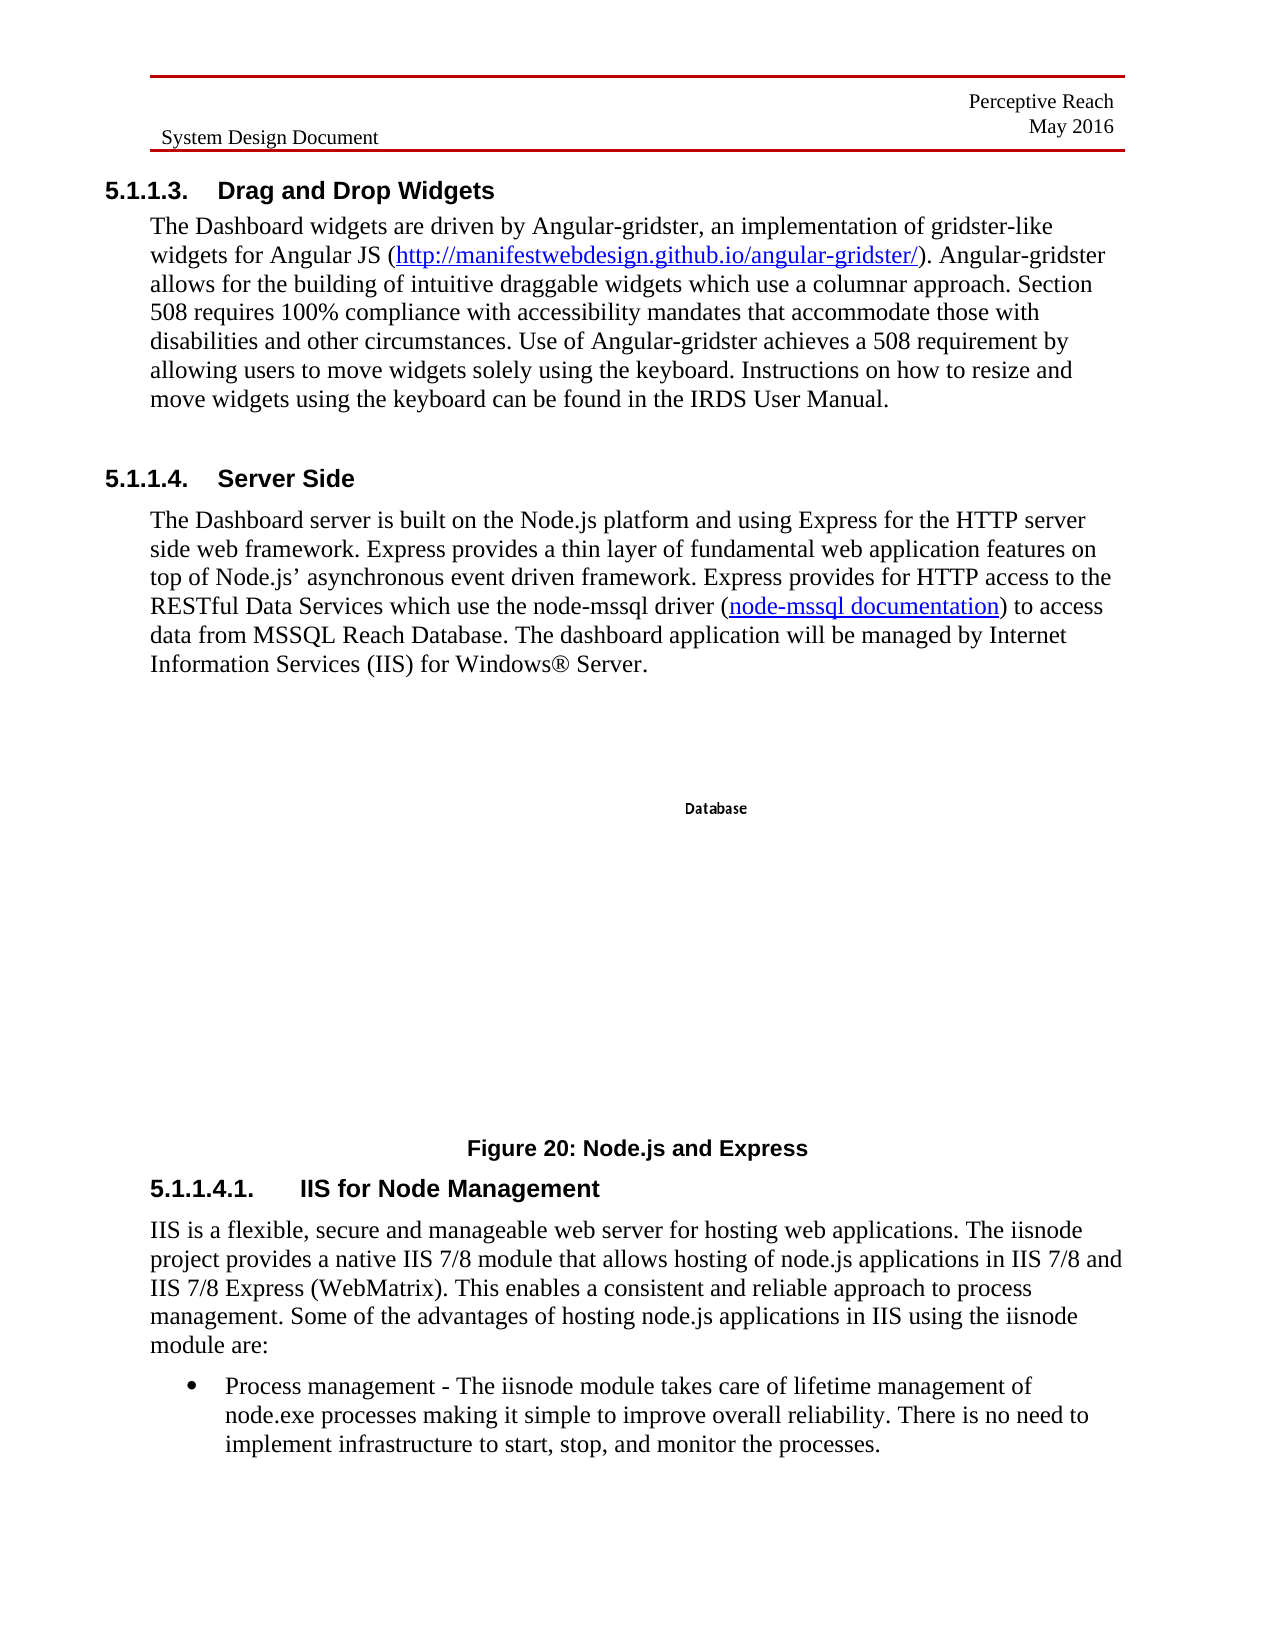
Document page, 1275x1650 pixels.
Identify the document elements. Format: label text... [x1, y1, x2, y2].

subtitle Drag and Drop Widgets [105, 176, 1125, 205]
text Figure 20: Node.js and Express [150, 1135, 1125, 1161]
text IIS is a flexible, secure and manageable web server for hosting web applications. The iisnode project provides a native IIS 7/8 module that allows hosting of node.js applications in IIS 7/8 and IIS 7/8 Express (WebMatrix). This enables a consistent and reliable approach to process management. Some of the advantages of hosting node.js applications in IIS using the iisnode module are: [150, 1215, 1125, 1359]
subtitle Server Side [105, 464, 1125, 492]
text The Dashboard server is built on the Node.js platform and using Express for the HTTP server side web framework. Express provides a thin layer of fundamental web application features on top of Node.js’ asynchronous event driven framework. Express provides for HTTP access to the RESTful Data Services which use the node-mssql driver (node-mssql documentation) to access data from MSSQL Reach Database. The dashboard application will be managed by Internet Information Services (IIS) for Windows® Server. [150, 505, 1125, 677]
list Process management - The iisnode module takes care of lifetime management of node.exe processes making it simple to improve overall reliability. There is no need to implement infrastructure to start, stop, and monitor the processes. [187, 1371, 1125, 1458]
text The Dashboard widgets are driven by Angular-gridster, an implementation of gridster-like widgets for Angular JS (http://manifestwebdesign.github.io/angular-gridster/). Angular-gridster allows for the building of intuitive draggable widgets which use a columnar approach. Section 508 requires 100% compliance with accessibility mandates that accommodate those with disabilities and other circumstances. Use of Angular-gridster achieves a 508 requirement by allowing users to move widgets solely using the keyboard. Instructions on how to resize and move widgets using the keyboard can be found in the IRDS User Manual. [150, 211, 1125, 412]
subtitle IIS for Node Management [150, 1174, 1125, 1203]
